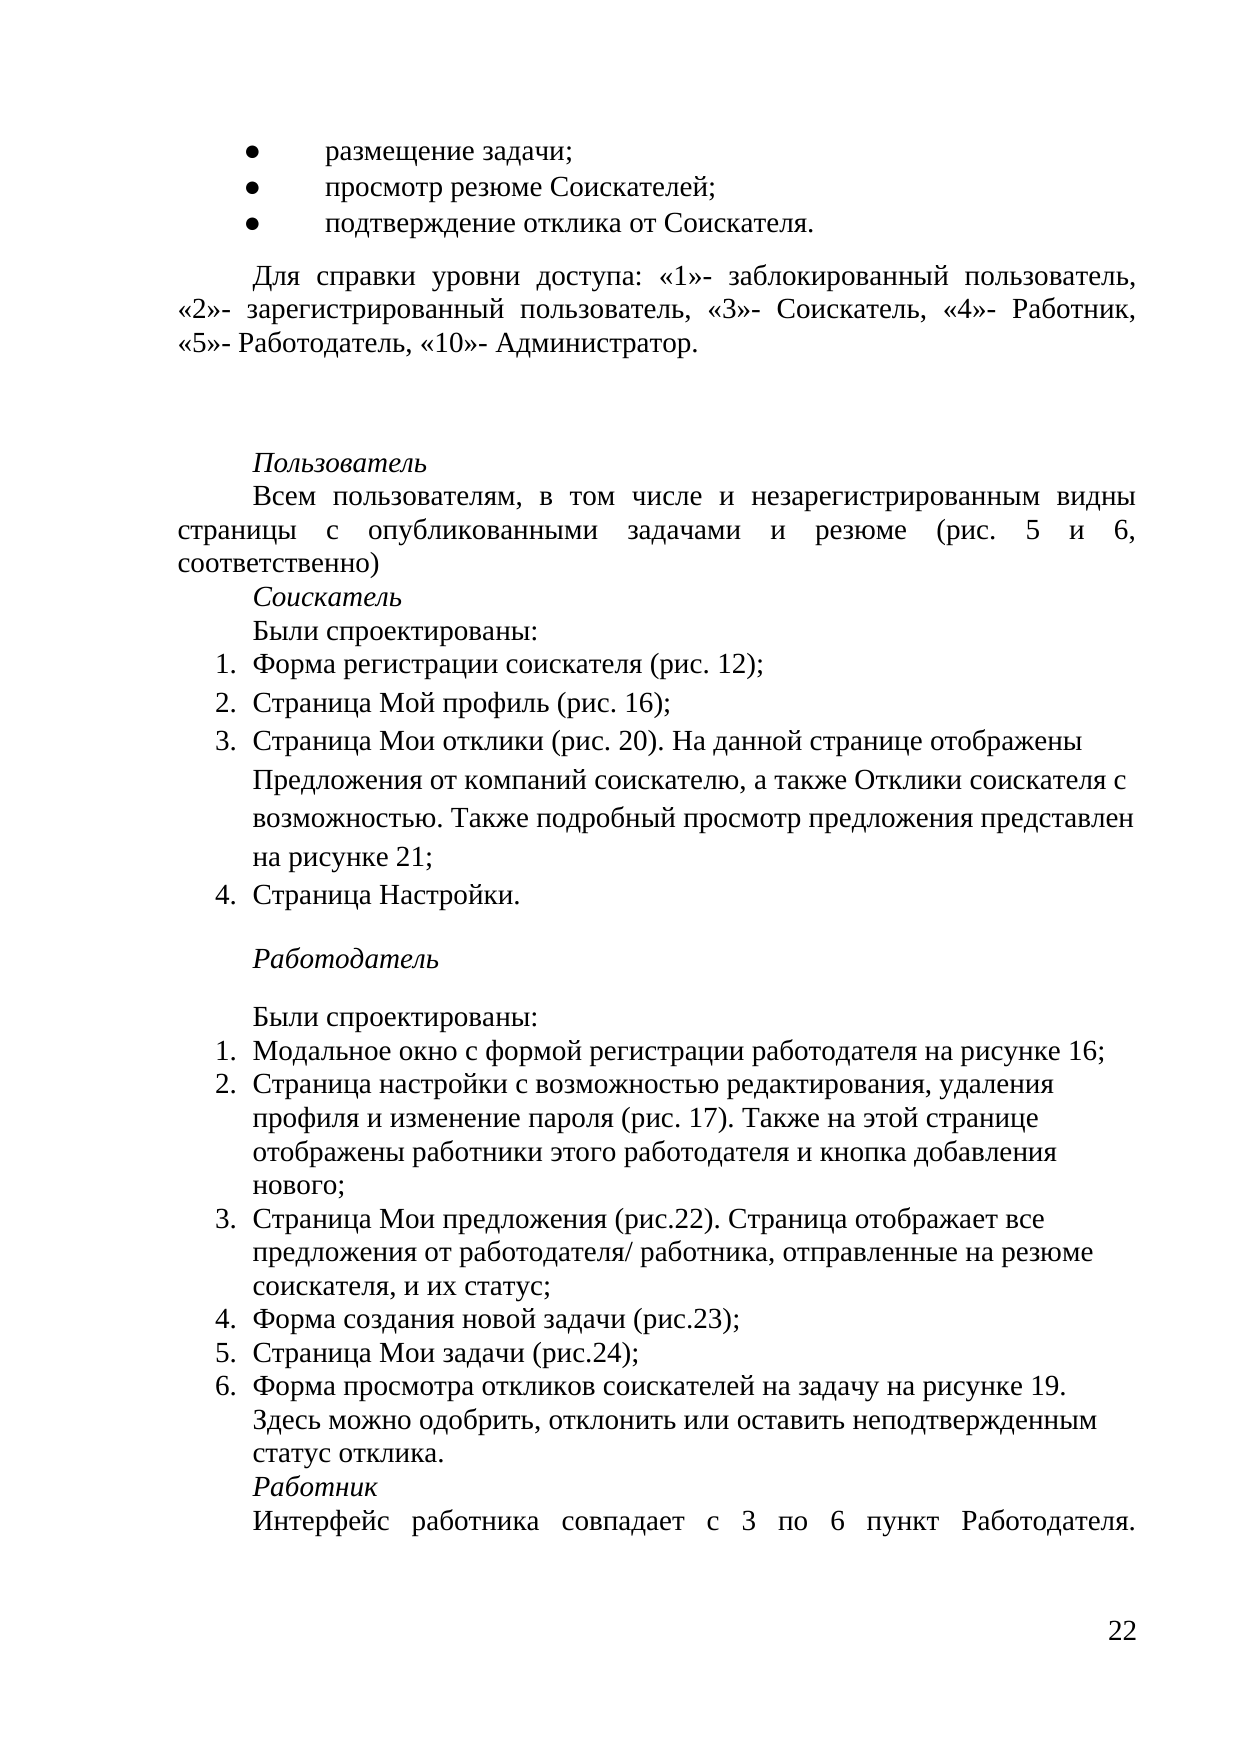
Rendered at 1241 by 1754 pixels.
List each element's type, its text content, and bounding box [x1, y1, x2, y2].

text Всем пользователям, в том числе и незарегистрированным видны страницы с опубликованными задачами и резюме (рис. 5 и 6, соответственно) [177, 478, 1137, 579]
list размещение задачи; [243, 133, 1137, 166]
list просмотр резюме Соискателей; [243, 169, 1137, 203]
list Страница Мои задачи (рис.24); [215, 1335, 1137, 1368]
list Форма создания новой задачи (рис.23); [215, 1301, 1137, 1335]
text Соискатель [177, 579, 1137, 613]
text Работник [177, 1469, 1137, 1503]
list Форма регистрации соискателя (рис. 12); [215, 646, 1137, 680]
text Пользователь [177, 445, 1137, 478]
text Работодатель [177, 941, 1137, 974]
list Модальное окно с формой регистрации работодателя на рисунке 16; [215, 1033, 1137, 1067]
text Интерфейс работника совпадает с 3 по 6 пункт Работодателя. [177, 1503, 1137, 1570]
list Страница настройки с возможностью редактирования, удаления профиля и изменение пароля (рис. 17). Также на этой странице отображены работники этого работодателя и кнопка добавления нового; [215, 1067, 1137, 1201]
text Были спроектированы: [177, 613, 1137, 646]
list Страница Мои отклики (рис. 20). На данной странице отображены Предложения от компаний соискателю, а также Отклики соискателя с возможностью. Также подробный просмотр предложения представлен на рисунке 21; [215, 723, 1137, 872]
list Форма просмотра откликов соискателей на задачу на рисунке 19. Здесь можно одобрить, отклонить или оставить неподтвержденным статус отклика. [215, 1368, 1137, 1469]
list подтверждение отклика от Соискателя. [243, 205, 1137, 239]
text Для справки уровни доступа: «1»- заблокированный пользователь, «2»- зарегистрированный пользователь, «3»- Соискатель, «4»- Работник, «5»- Работодатель, «10»- Администратор. [177, 258, 1137, 359]
list Страница Мой профиль (рис. 16); [215, 685, 1137, 718]
list Страница Настройки. [215, 877, 1137, 911]
text Были спроектированы: [177, 999, 1137, 1033]
list Страница Мои предложения (рис.22). Страница отображает все предложения от работодателя/ работника, отправленные на резюме соискателя, и их статус; [215, 1201, 1137, 1301]
